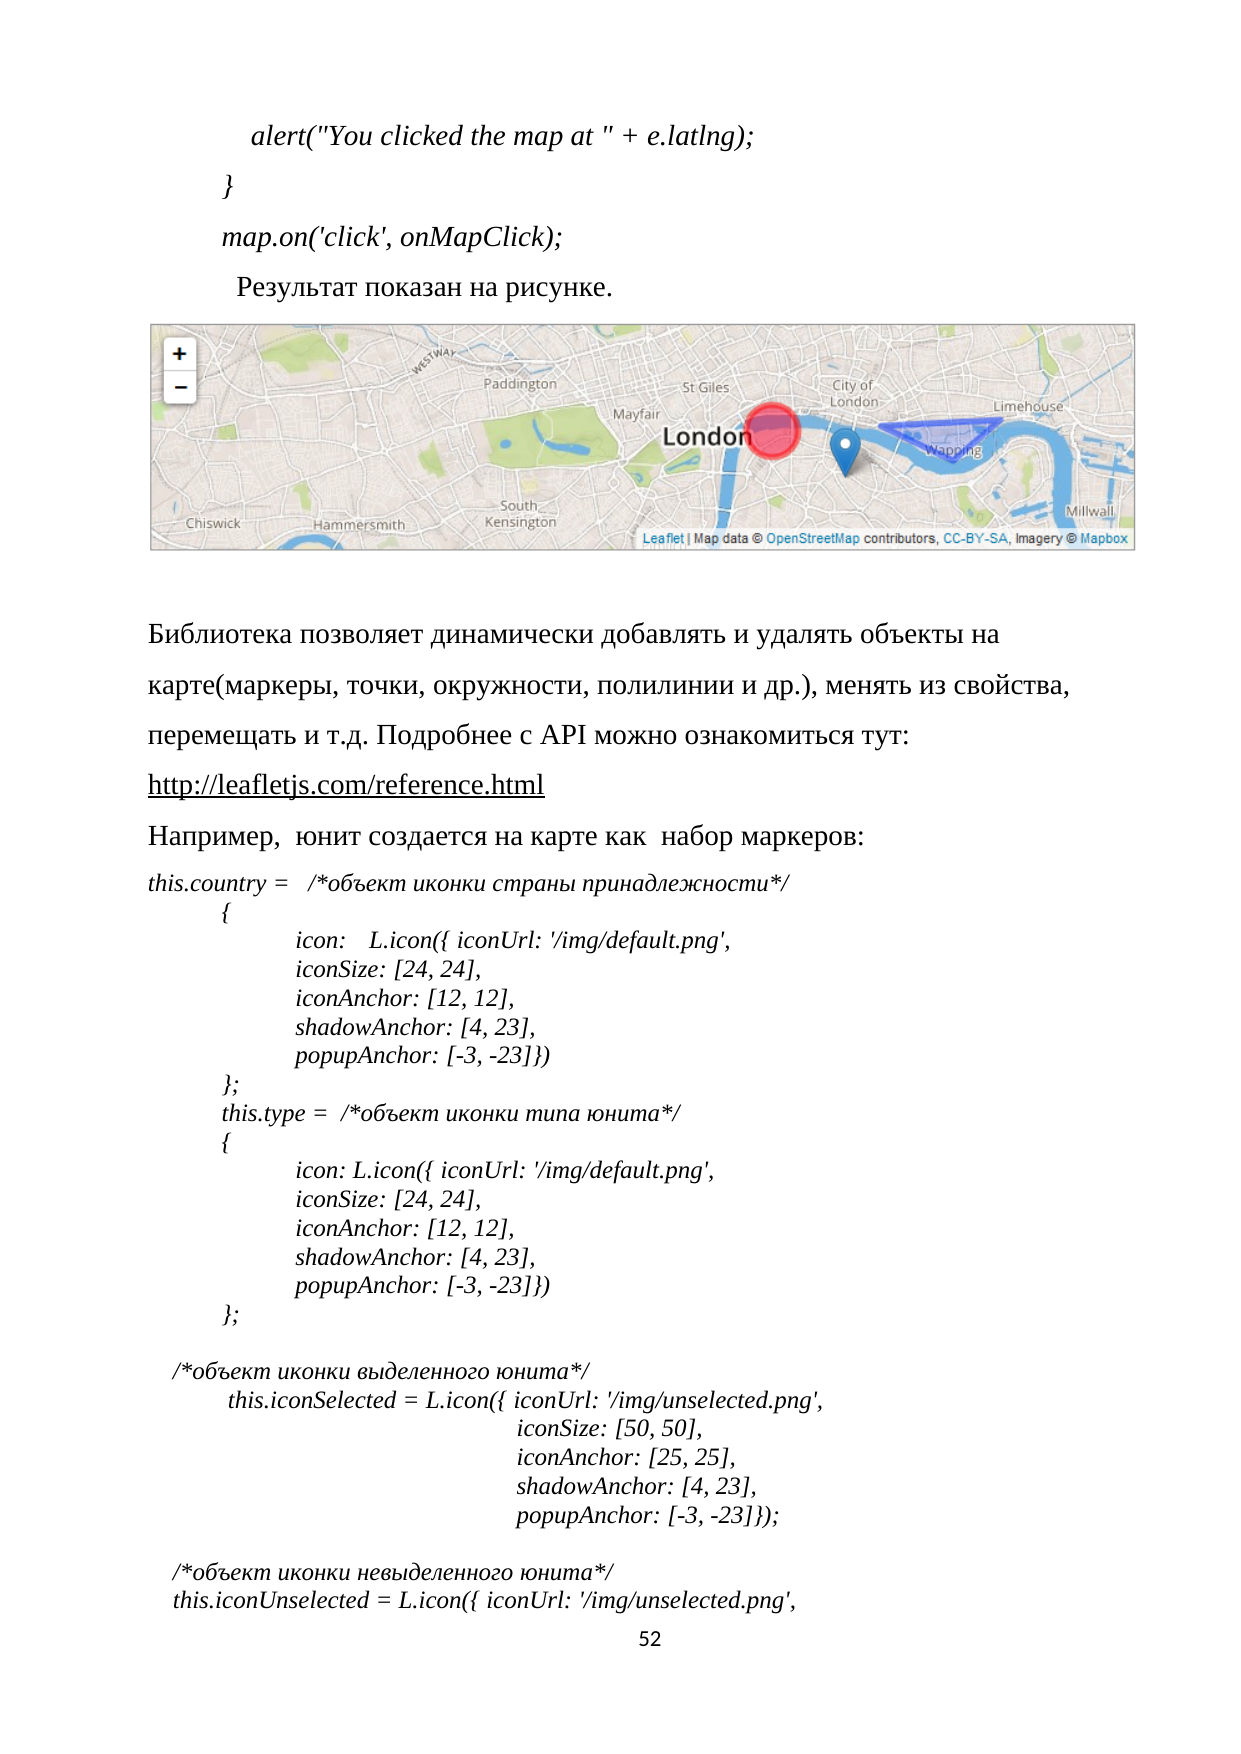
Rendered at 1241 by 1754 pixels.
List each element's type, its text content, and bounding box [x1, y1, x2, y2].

text iconSize: [50, 50], [148, 1413, 1152, 1442]
text this.iconUnselected = L.icon({ iconUrl: '/img/unselected.png', [148, 1585, 1152, 1614]
text icon: L.icon({ iconUrl: '/img/default.png', [148, 926, 1152, 954]
text map.on('click', onMapClick); [148, 219, 1152, 252]
text popupAnchor: [-3, -23]}) [148, 1271, 1152, 1299]
text this.country = /*объект иконки страны принадлежности*/ [148, 868, 1152, 897]
text alert("You clicked the map at " + e.latlng); [148, 118, 1152, 152]
text } [148, 168, 1152, 202]
picture [147, 319, 1141, 553]
text icon: L.icon({ iconUrl: '/img/default.png', [148, 1156, 1152, 1184]
text /*объект иконки выделенного юнита*/ [148, 1356, 1152, 1385]
text popupAnchor: [-3, -23]}) [148, 1041, 1152, 1069]
text iconSize: [24, 24], [148, 1184, 1152, 1213]
text this.iconSelected = L.icon({ iconUrl: '/img/unselected.png', [148, 1385, 1152, 1413]
text Результат показан на рисунке. [148, 269, 1152, 303]
text shadowAnchor: [4, 23], [148, 1012, 1152, 1041]
text /*объект иконки невыделенного юнита*/ [148, 1557, 1152, 1585]
text { [148, 897, 1152, 926]
text }; [148, 1069, 1152, 1098]
text iconAnchor: [12, 12], [148, 983, 1152, 1012]
text iconSize: [24, 24], [148, 954, 1152, 983]
text shadowAnchor: [4, 23], [148, 1242, 1152, 1271]
text shadowAnchor: [4, 23], [148, 1471, 1152, 1500]
text iconAnchor: [25, 25], [148, 1442, 1152, 1471]
text this.type = /*объект иконки типа юнита*/ [148, 1098, 1152, 1127]
text iconAnchor: [12, 12], [148, 1213, 1152, 1242]
text Например, юнит создается на карте как набор маркеров: [148, 818, 1152, 851]
text popupAnchor: [-3, -23]}); [148, 1500, 1152, 1528]
text }; [148, 1299, 1152, 1328]
text Библиотека позволяет динамически добавлять и удалять объекты на карте(маркеры, точки, окружности, полилинии и др.), менять из свойства, перемещать и т.д. Подробнее с API можно ознакомиться тут: http://leafletjs.com/reference.html [148, 616, 1152, 801]
text { [148, 1127, 1152, 1156]
